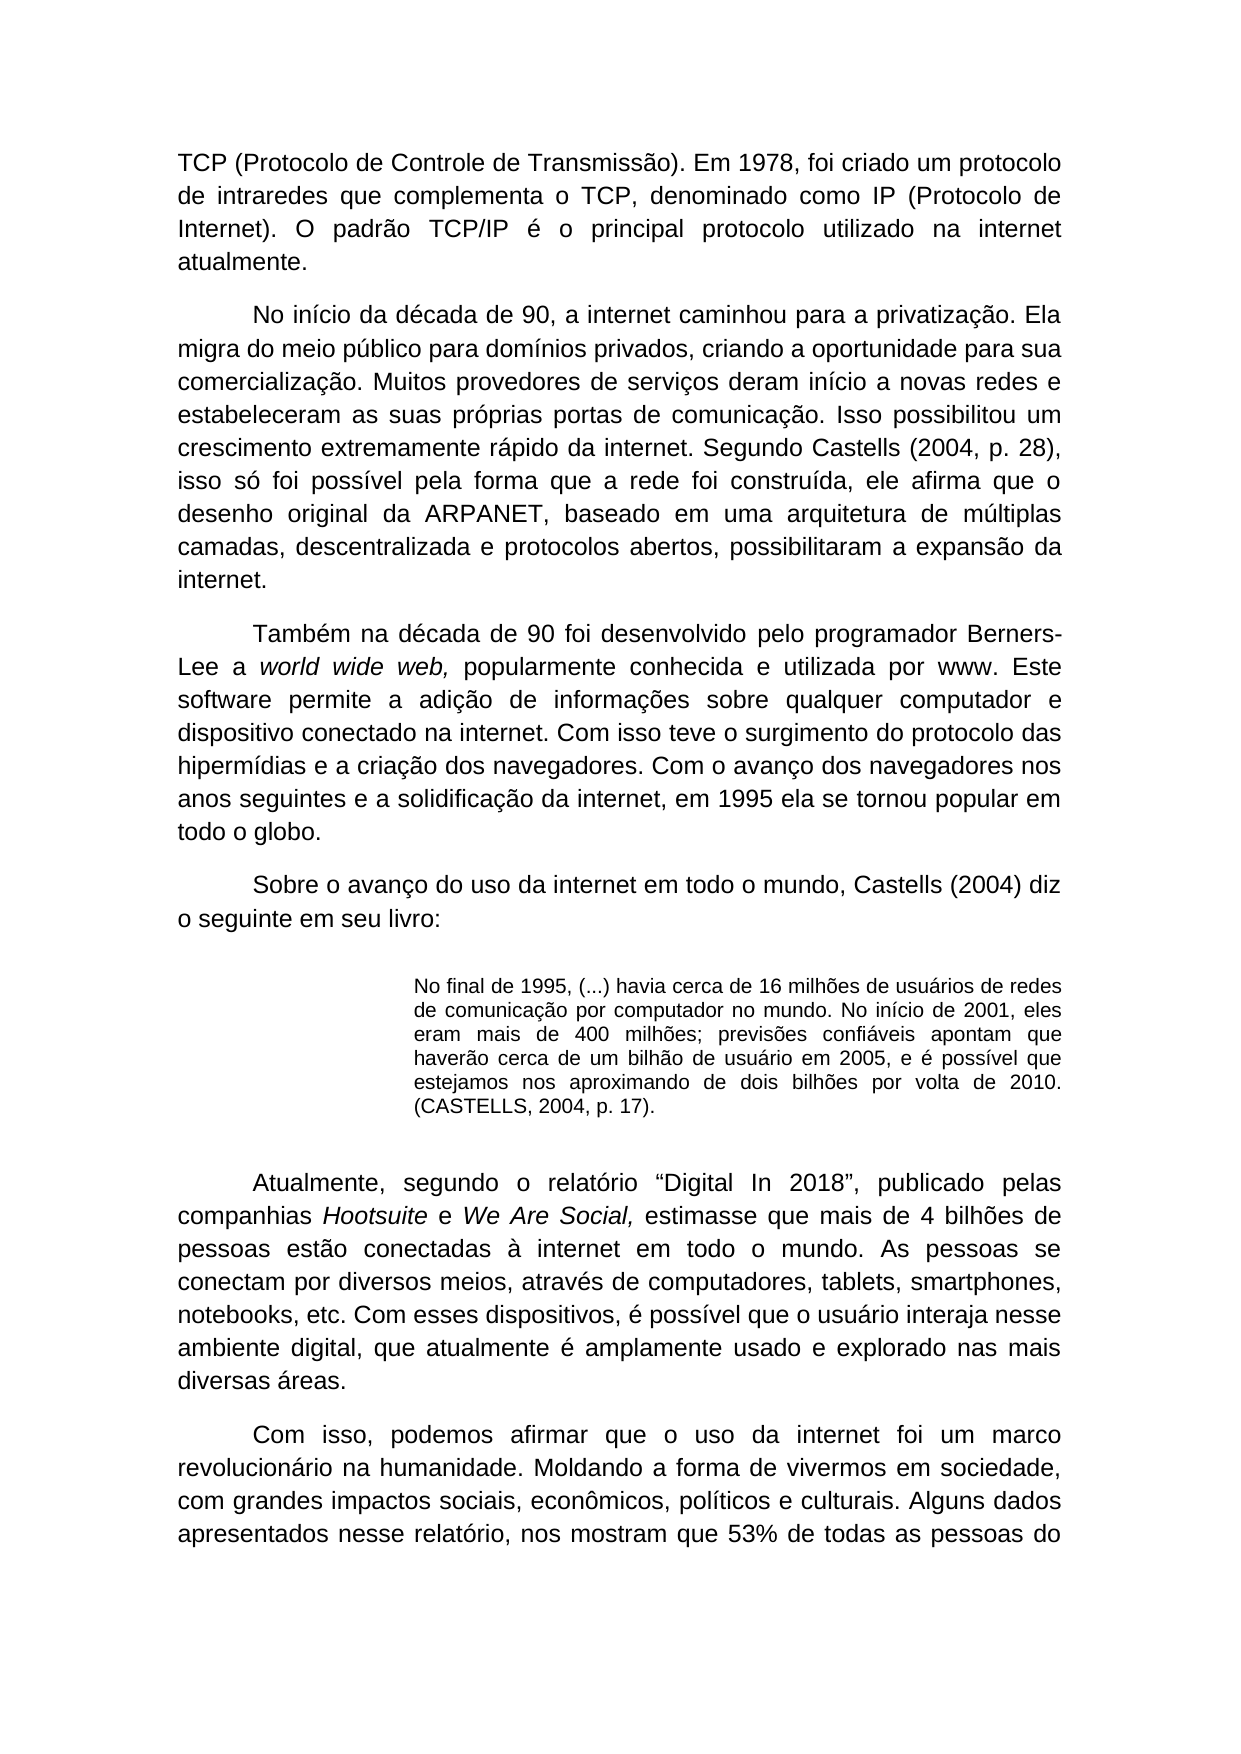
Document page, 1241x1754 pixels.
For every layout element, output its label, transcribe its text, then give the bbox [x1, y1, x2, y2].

text Também na década de 90 foi desenvolvido pelo programador Berners-Lee a world wide web, popularmente conhecida e utilizada por www. Este software permite a adição de informações sobre qualquer computador e dispositivo conectado na internet. Com isso teve o surgimento do protocolo das hipermídias e a criação dos navegadores. Com o avanço dos navegadores nos anos seguintes e a solidificação da internet, em 1995 ela se tornou popular em todo o globo. [177, 618, 1063, 845]
text Atualmente, segundo o relatório “Digital In 2018”, publicado pelas companhias Hootsuite e We Are Social, estimasse que mais de 4 bilhões de pessoas estão conectadas à internet em todo o mundo. As pessoas se conectam por diversos meios, através de computadores, tablets, smartphones, notebooks, etc. Com esses dispositivos, é possível que o usuário interaja nesse ambiente digital, que atualmente é amplamente usado e explorado nas mais diversas áreas. [177, 1168, 1063, 1395]
text Sobre o avanço do uso da internet em todo o mundo, Castells (2004) diz o seguinte em seu livro: [177, 871, 1063, 932]
text No final de 1995, (...) havia cerca de 16 milhões de usuários de redes de comunicação por computador no mundo. No início de 2001, eles eram mais de 400 milhões; previsões confiáveis apontam que haverão cerca de um bilhão de usuário em 2005, e é possível que estejamos nos aproximando de dois bilhões por volta de 2010. (CASTELLS, 2004, p. 17). [413, 974, 1063, 1118]
text No início da década de 90, a internet caminhou para a privatização. Ela migra do meio público para domínios privados, criando a oportunidade para sua comercialização. Muitos provedores de serviços deram início a novas redes e estabeleceram as suas próprias portas de comunicação. Isso possibilitou um crescimento extremamente rápido da internet. Segundo Castells (2004, p. 28), isso só foi possível pela forma que a rede foi construída, ele afirma que o desenho original da ARPANET, baseado em uma arquitetura de múltiplas camadas, descentralizada e protocolos abertos, possibilitaram a expansão da internet. [177, 301, 1063, 593]
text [177, 1420, 1063, 1548]
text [177, 148, 1063, 275]
